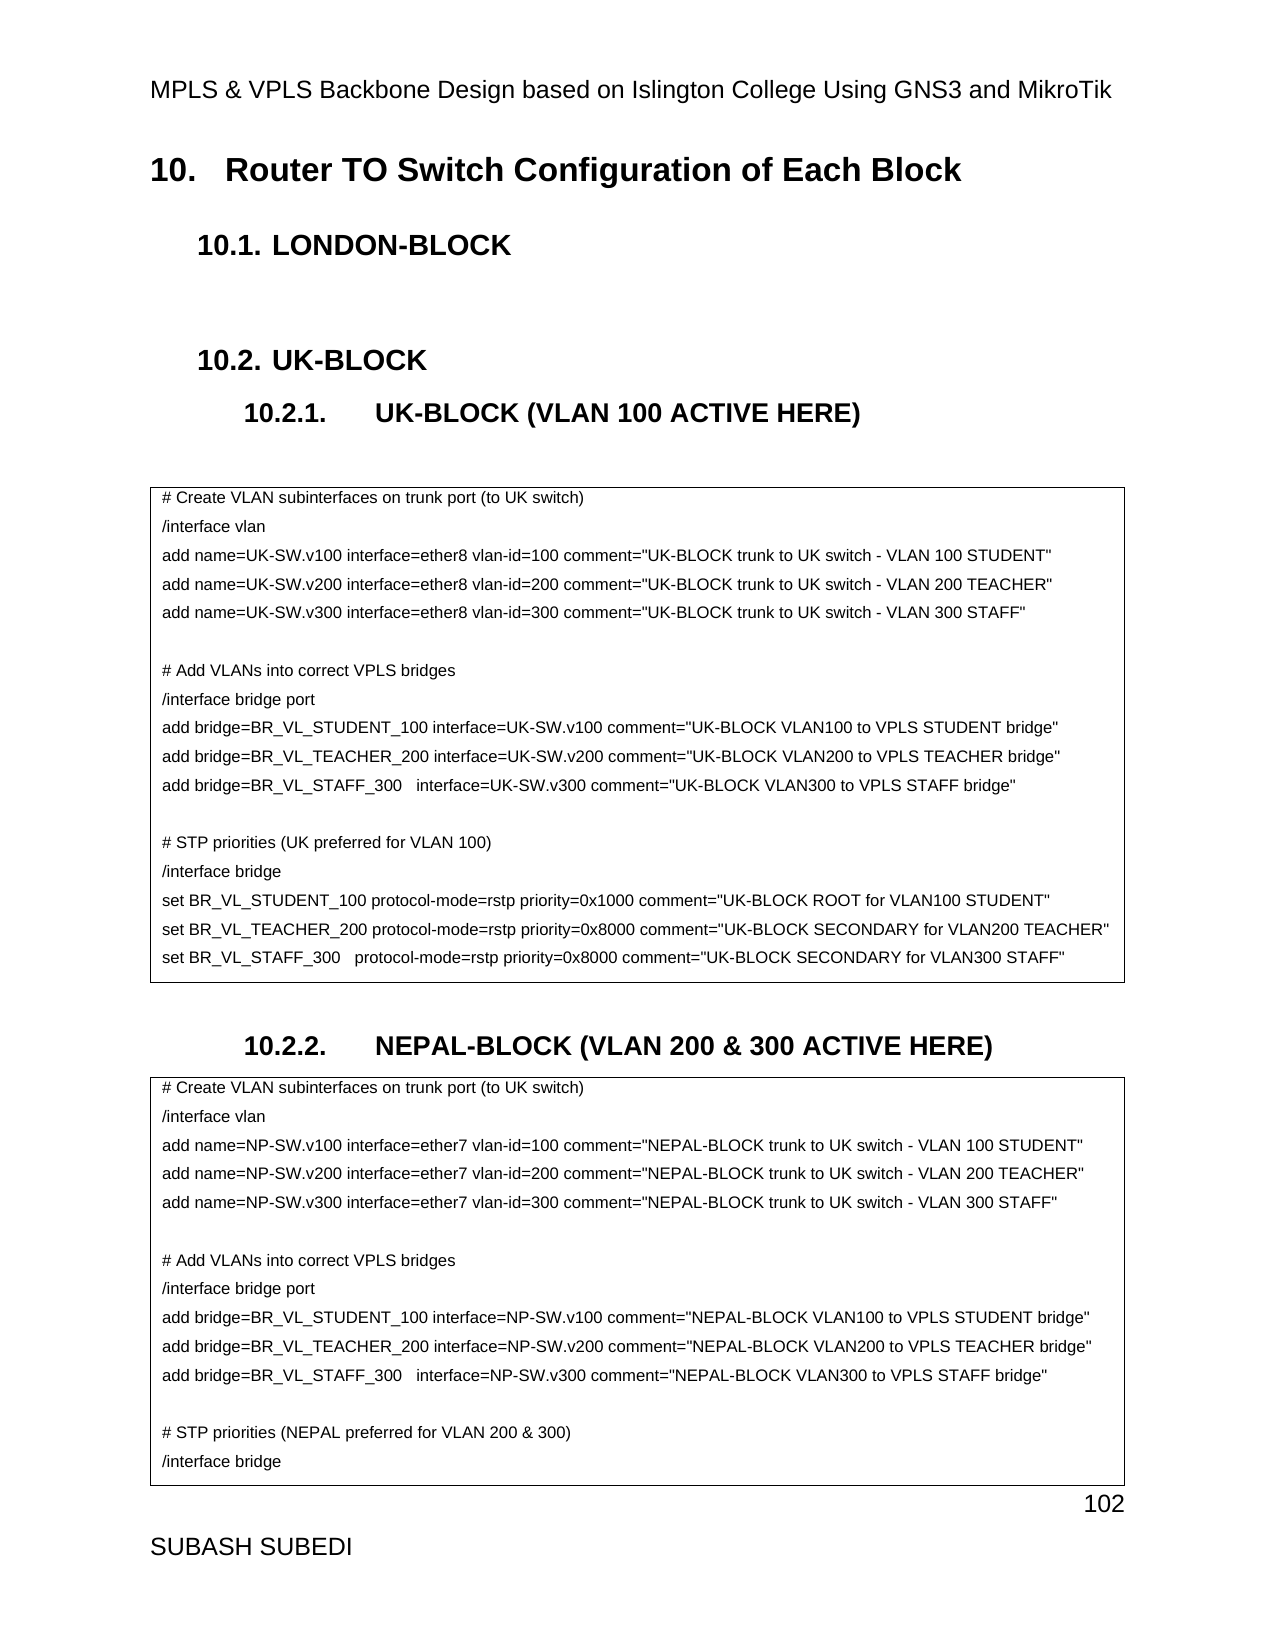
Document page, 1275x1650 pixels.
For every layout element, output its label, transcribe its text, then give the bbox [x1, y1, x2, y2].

subtitle UK-BLOCK [197, 343, 1125, 376]
subtitle NEPAL-BLOCK (VLAN 200 & 300 ACTIVE HERE) [244, 1030, 1125, 1061]
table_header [151, 1078, 1124, 1485]
subtitle LONDON-BLOCK [197, 228, 1125, 262]
subtitle UK-BLOCK (VLAN 100 ACTIVE HERE) [244, 397, 1125, 428]
subtitle Router TO Switch Configuration of Each Block [150, 150, 1125, 188]
table_header # Create VLAN subinterfaces on trunk port (to UK switch) /interface vlan add name=UK-SW.v100 interface=ether8 vlan-id=100 comment="UK-BLOCK trunk to UK switch - VLAN 100 STUDENT" add name=UK-SW.v200 interface=ether8 vlan-id=200 comment="UK-BLOCK trunk to UK switch - VLAN 200 TEACHER" add name=UK-SW.v300 interface=ether8 vlan-id=300 comment="UK-BLOCK trunk to UK switch - VLAN 300 STAFF" # Add VLANs into correct VPLS bridges /interface bridge port add bridge=BR_VL_STUDENT_100 interface=UK-SW.v100 comment="UK-BLOCK VLAN100 to VPLS STUDENT bridge" add bridge=BR_VL_TEACHER_200 interface=UK-SW.v200 comment="UK-BLOCK VLAN200 to VPLS TEACHER bridge" add bridge=BR_VL_STAFF_300 interface=UK-SW.v300 comment="UK-BLOCK VLAN300 to VPLS STAFF bridge" # STP priorities (UK preferred for VLAN 100) /interface bridge set BR_VL_STUDENT_100 protocol-mode=rstp priority=0x1000 comment="UK-BLOCK ROOT for VLAN100 STUDENT" set BR_VL_TEACHER_200 protocol-mode=rstp priority=0x8000 comment="UK-BLOCK SECONDARY for VLAN200 TEACHER" set BR_VL_STAFF_300 protocol-mode=rstp priority=0x8000 comment="UK-BLOCK SECONDARY for VLAN300 STAFF" [151, 488, 1124, 982]
